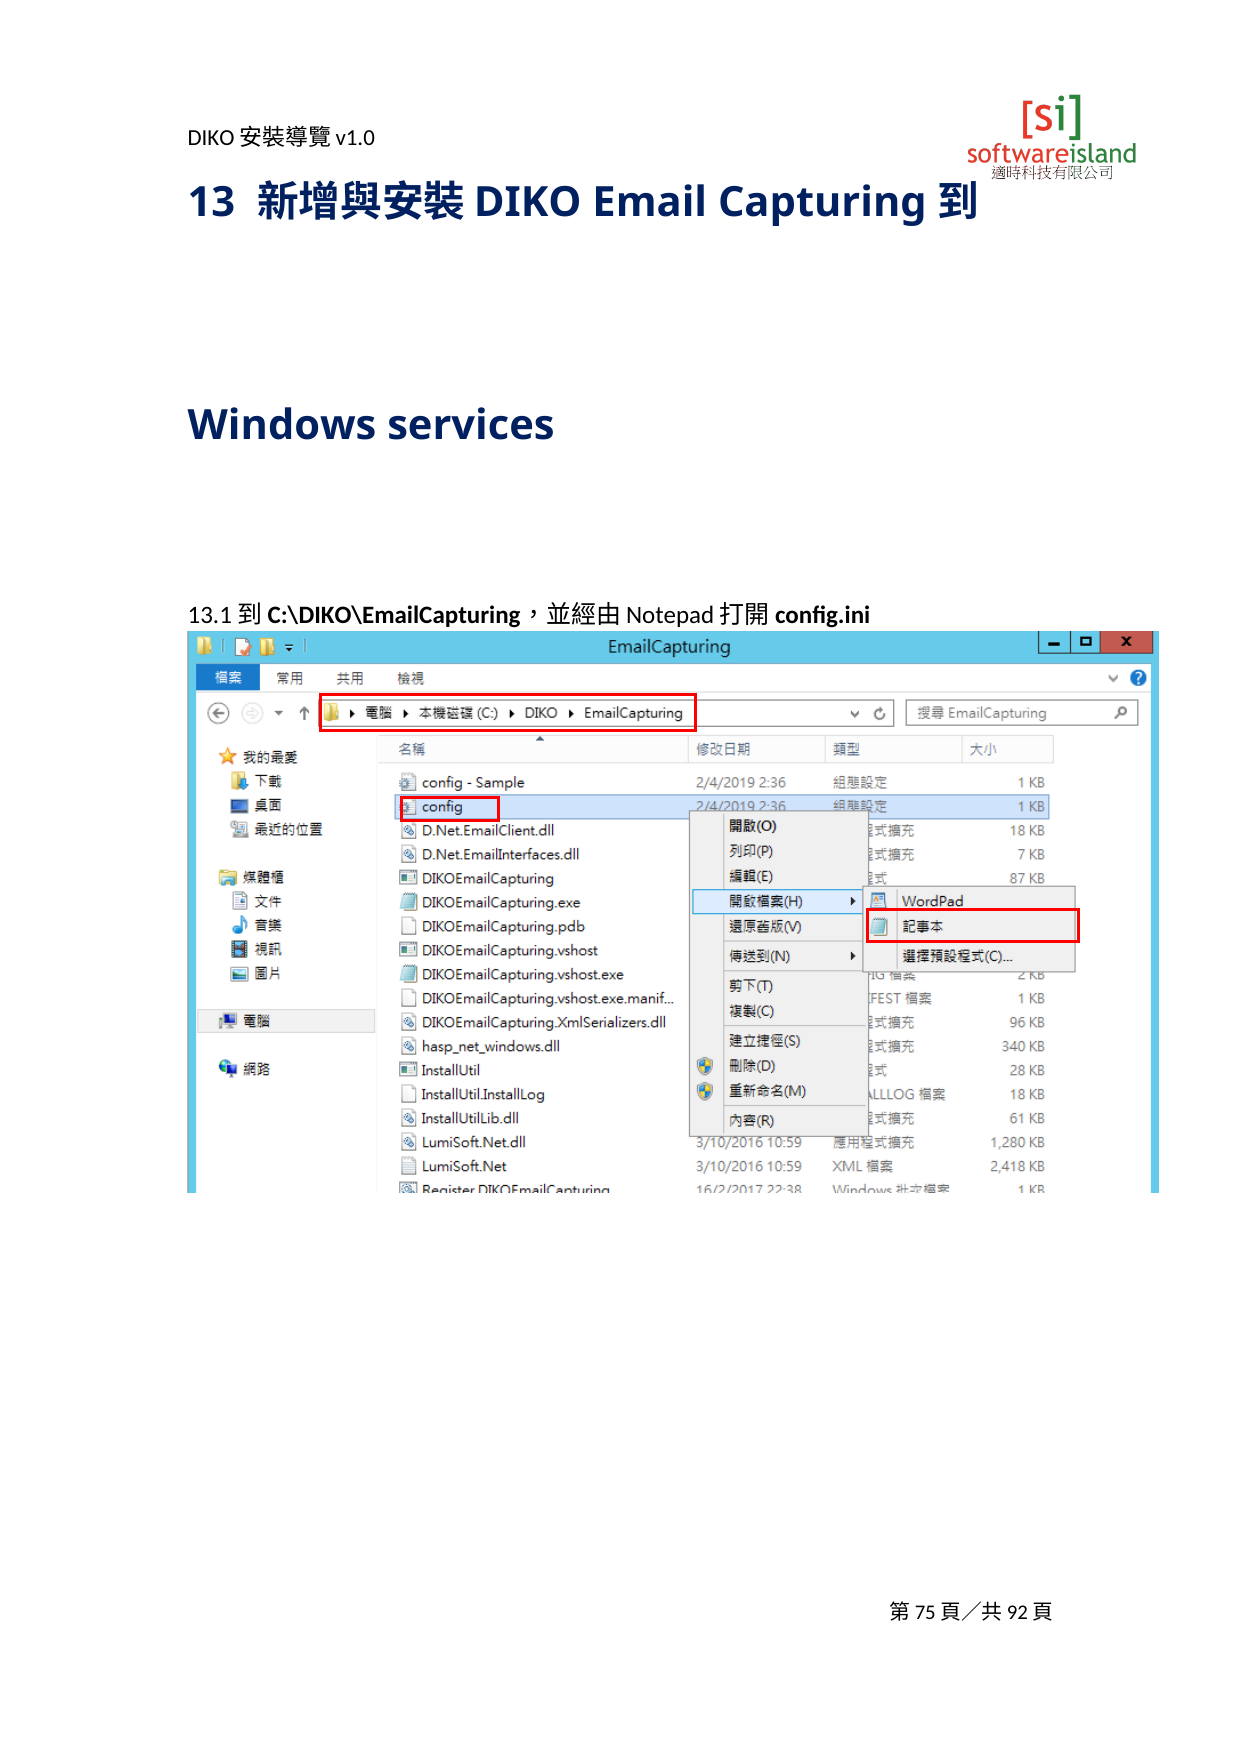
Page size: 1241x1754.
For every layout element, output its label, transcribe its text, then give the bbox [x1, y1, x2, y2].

picture [967, 89, 1137, 180]
subtitle 13 新增與安裝DIKO Email Capturing 到Windows services [187, 161, 1053, 461]
text 13.1 到C:\DIKO\EmailCapturing，並經由Notepad打開 config.ini [187, 593, 1053, 631]
picture [187, 631, 1159, 1193]
